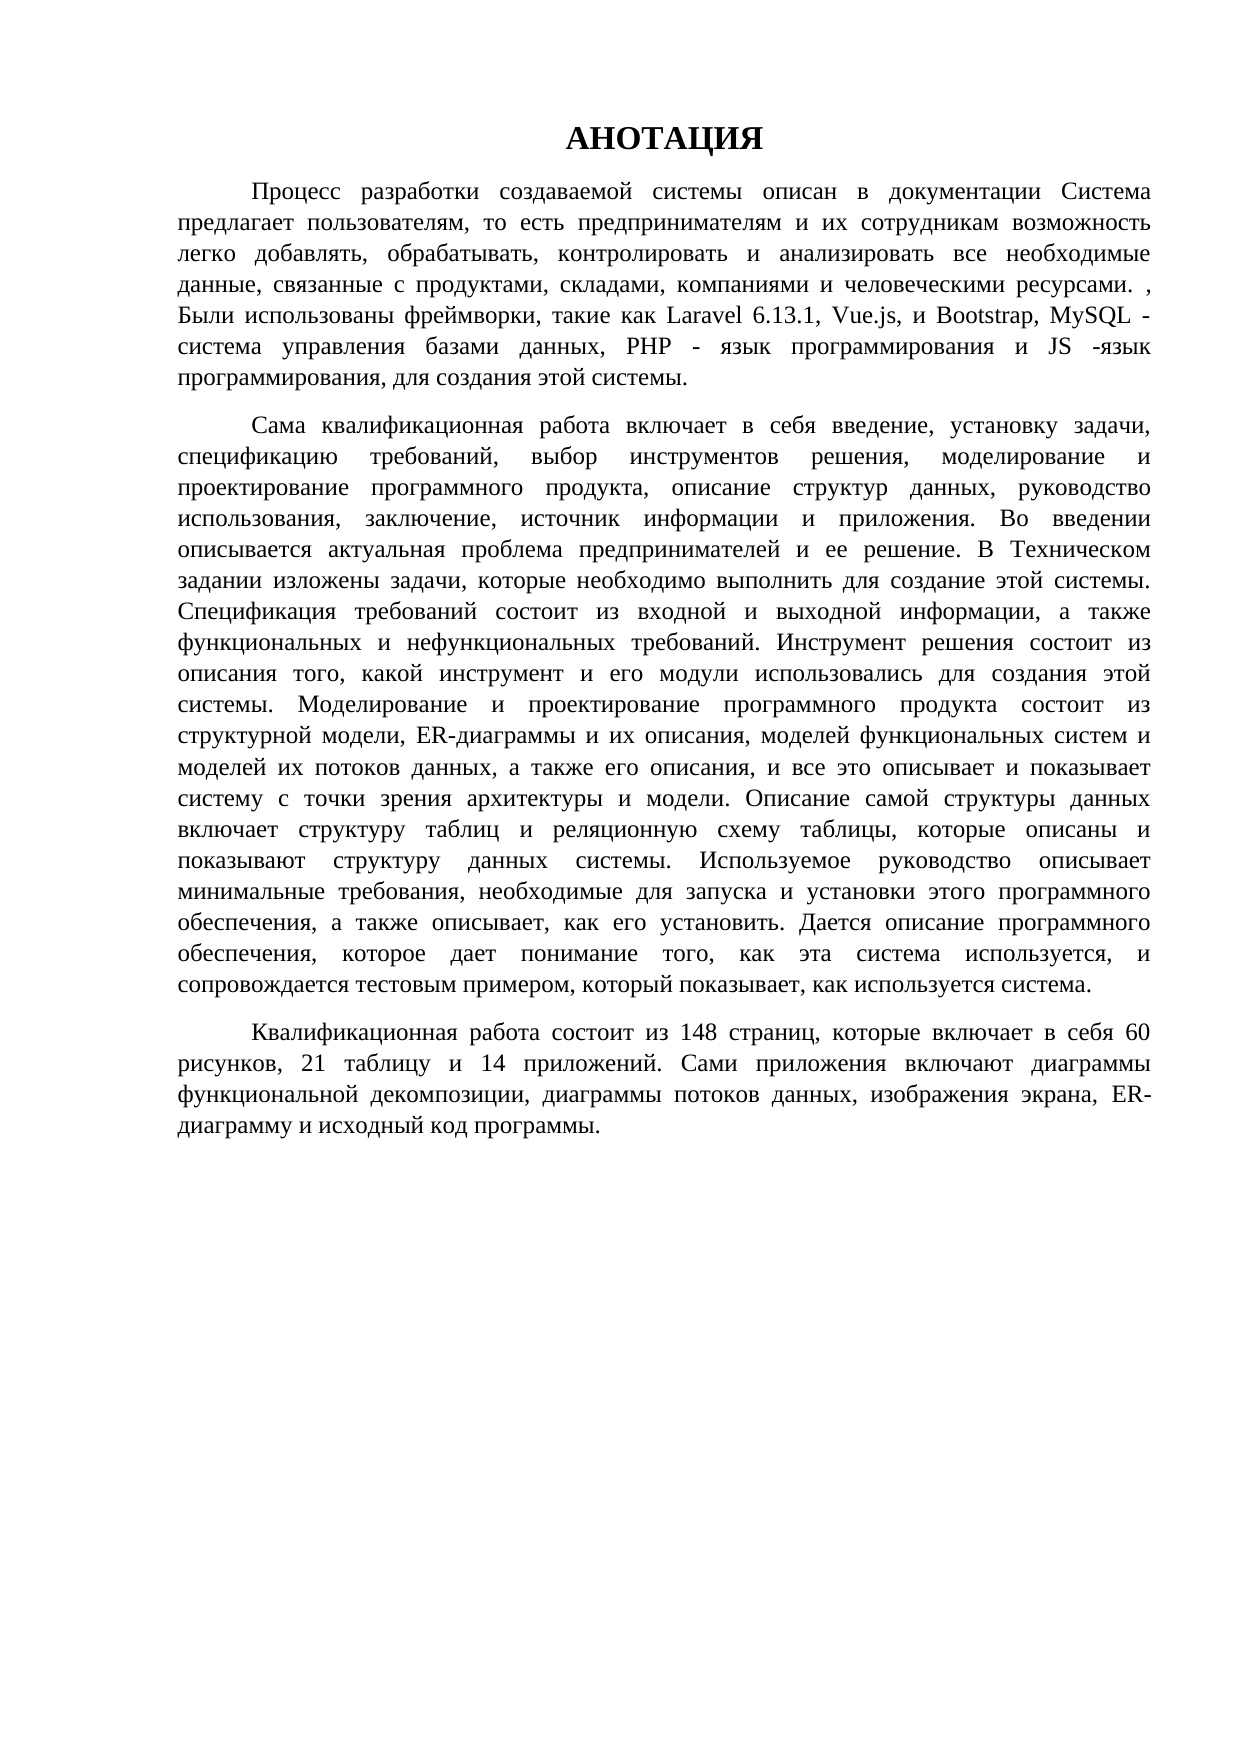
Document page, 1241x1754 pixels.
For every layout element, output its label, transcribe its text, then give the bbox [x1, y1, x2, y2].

text АНОТАЦИЯ [177, 118, 1152, 156]
text Квалификационная работа состоит из 148 страниц, которые включает в себя 60 рисунков, 21 таблицу и 14 приложений. Сами приложения включают диаграммы функциональной декомпозиции, диаграммы потоков данных, изображения экрана, ER-диаграмму и исходный код программы. [177, 1017, 1152, 1138]
text Сама квалификационная работа включает в себя введение, установку задачи, спецификацию требований, выбор инструментов решения, моделирование и проектирование программного продукта, описание структур данных, руководство использования, заключение, источник информации и приложения. Во введении описывается актуальная проблема предпринимателей и ее решение. В Техническом задании изложены задачи, которые необходимо выполнить для создание этой системы. Спецификация требований состоит из входной и выходной информации, а также функциональных и нефункциональных требований. Инструмент решения состоит из описания того, какой инструмент и его модули использовались для создания этой системы. Моделирование и проектирование программного продукта состоит из структурной модели, ER-диаграммы и их описания, моделей функциональных систем и моделей их потоков данных, а также его описания, и все это описывает и показывает систему с точки зрения архитектуры и модели. Описание самой структуры данных включает структуру таблиц и реляционную схему таблицы, которые описаны и показывают структуру данных системы. Используемое руководство описывает минимальные требования, необходимые для запуска и установки этого программного обеспечения, а также описывает, как его установить. Дается описание программного обеспечения, которое дает понимание того, как эта система используется, и сопровождается тестовым примером, который показывает, как используется система. [177, 410, 1152, 998]
text Процесс разработки создаваемой системы описан в документации Система предлагает пользователям, то есть предпринимателям и их сотрудникам возможность легко добавлять, обрабатывать, контролировать и анализировать все необходимые данные, связанные с продуктами, складами, компаниями и человеческими ресурсами. , Были использованы фреймворки, такие как Laravel 6.13.1, Vue.js, и Bootstrap, MySQL - система управления базами данных, PHP - язык программирования и JS -язык программирования, для создания этой системы. [177, 176, 1152, 391]
